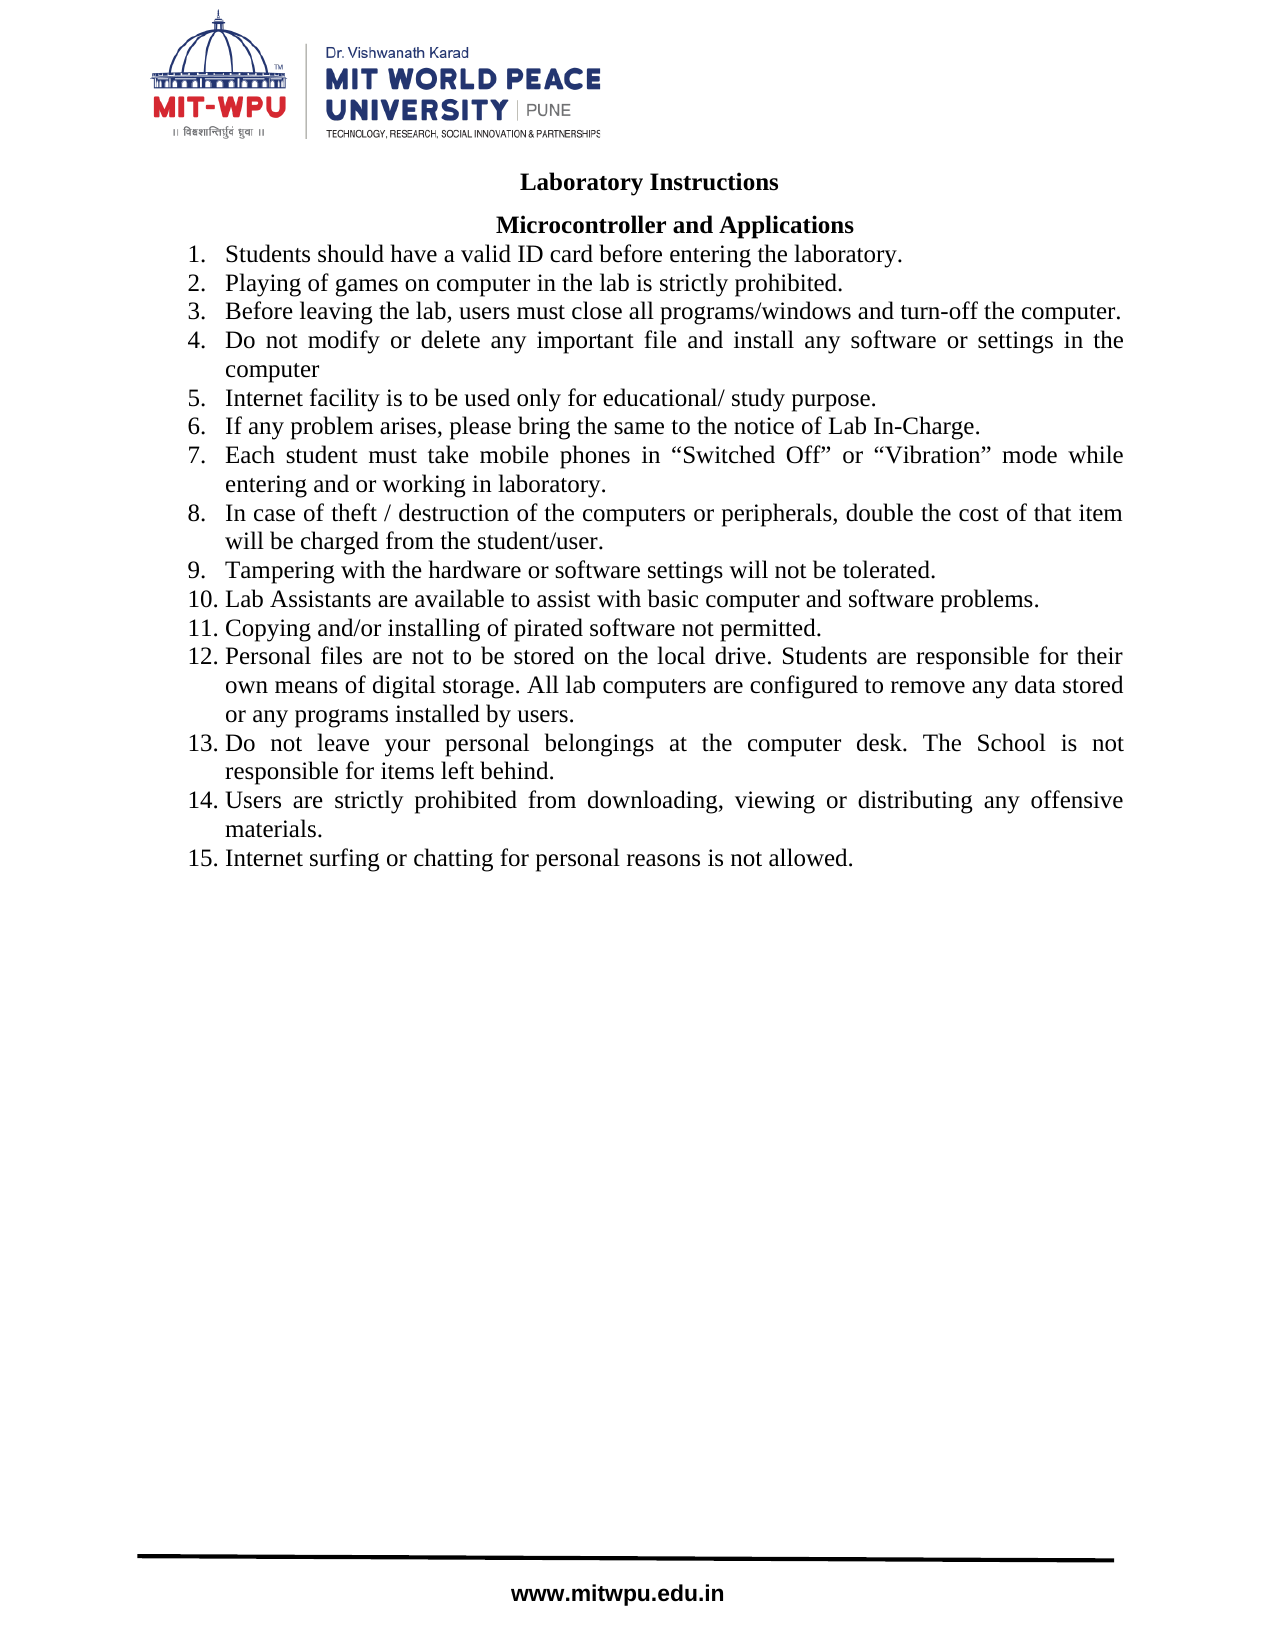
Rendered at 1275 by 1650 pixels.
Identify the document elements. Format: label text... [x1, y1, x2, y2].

list Tampering with the hardware or software settings will not be tolerated. [187, 555, 1125, 584]
list Before leaving the lab, users must close all programs/windows and turn-off the computer. [187, 296, 1125, 325]
list Personal files are not to be stored on the local drive. Students are responsible for their own means of digital storage. All lab computers are configured to remove any data stored or any programs installed by users. [187, 641, 1125, 728]
list Do not leave your personal belongings at the computer desk. The School is not responsible for items left behind. [187, 728, 1125, 785]
list In case of theft / destruction of the computers or peripherals, double the cost of that item will be charged from the student/user. [187, 498, 1125, 555]
picture [150, 9, 600, 139]
text Microcontroller and Applications [225, 210, 1125, 239]
list Students should have a valid ID card before entering the laboratory. [187, 239, 1125, 268]
list Users are strictly prohibited from downloading, viewing or distributing any offensive materials. [187, 785, 1125, 843]
list Do not modify or delete any important file and install any software or settings in the computer [187, 325, 1125, 383]
list Internet facility is to be used only for educational/ study purpose. [187, 383, 1125, 411]
list Lab Assistants are available to assist with basic computer and software problems. [187, 584, 1125, 613]
list Internet surfing or chatting for personal reasons is not allowed. [187, 843, 1125, 871]
list If any problem arises, please bring the same to the notice of Lab In-Charge. [187, 411, 1125, 440]
list Playing of games on computer in the lab is strictly prohibited. [187, 268, 1125, 296]
list Each student must take mobile phones in “Switched Off” or “Vibration” mode while entering and or working in laboratory. [187, 440, 1125, 498]
list Copying and/or installing of pirated software not permitted. [187, 613, 1125, 641]
text Laboratory Instructions [173, 167, 1125, 196]
